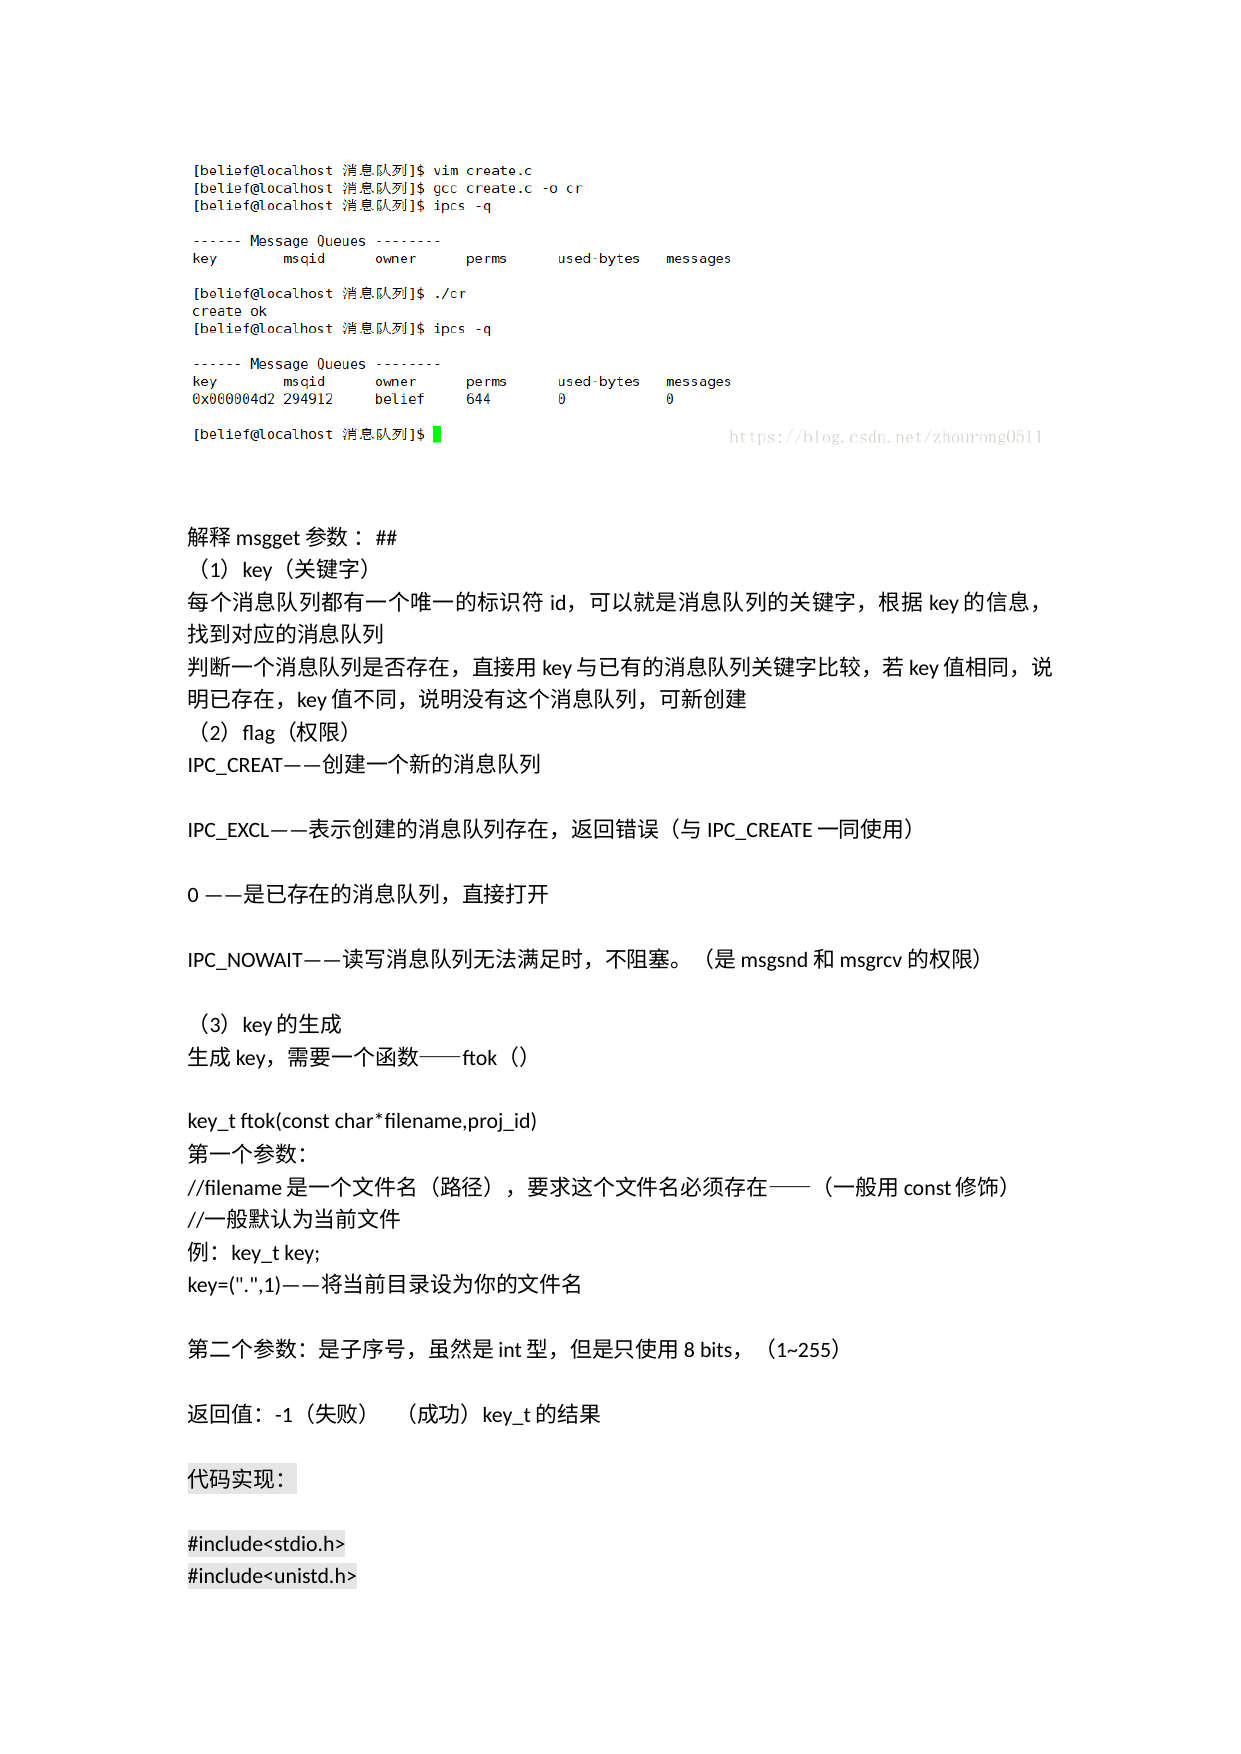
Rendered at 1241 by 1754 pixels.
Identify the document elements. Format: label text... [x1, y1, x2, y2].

text #include<stdio.h> [187, 1527, 1053, 1559]
text （2）flag（权限） [187, 714, 1053, 747]
text 解释msgget参数 ：## [187, 519, 1053, 552]
text 返回值：-1（失败） （成功）key_t 的结果 [187, 1397, 1053, 1429]
text key=(".",1)——将当前目录设为你的文件名 [187, 1267, 1053, 1299]
text IPC_CREAT——创建一个新的消息队列 [187, 747, 1053, 779]
text （3）key的生成 [187, 1007, 1053, 1039]
text 第二个参数：是子序号，虽然是int型，但是只使用8 bits，（1~255） [187, 1332, 1053, 1364]
text 生成key，需要一个函数——ftok（） [187, 1039, 1053, 1072]
text 第一个参数： [187, 1137, 1053, 1169]
text #include<unistd.h> [187, 1559, 1053, 1592]
text //一般默认为当前文件 [187, 1202, 1053, 1234]
text 代码实现： [187, 1462, 1053, 1494]
text 判断一个消息队列是否存在，直接用key与已有的消息队列关键字比较，若key值相同，说明已存在，key值不同，说明没有这个消息队列，可新创建 [187, 649, 1053, 714]
text 例：key_t key; [187, 1234, 1053, 1267]
text key_t ftok(const char*filename,proj_id) [187, 1104, 1053, 1137]
text IPC_NOWAIT——读写消息队列无法满足时，不阻塞。（是msgsnd 和msgrcv 的权限） [187, 942, 1053, 974]
text //filename是一个文件名（路径），要求这个文件名必须存在——（一般用const修饰） [187, 1169, 1053, 1202]
text （1）key（关键字） [187, 552, 1053, 584]
text IPC_EXCL——表示创建的消息队列存在，返回错误（与IPC_CREATE一同使用） [187, 812, 1053, 844]
picture [187, 162, 1053, 455]
text 0 ——是已存在的消息队列，直接打开 [187, 877, 1053, 909]
text 每个消息队列都有一个唯一的标识符id，可以就是消息队列的关键字，根据key的信息，找到对应的消息队列 [187, 584, 1053, 649]
